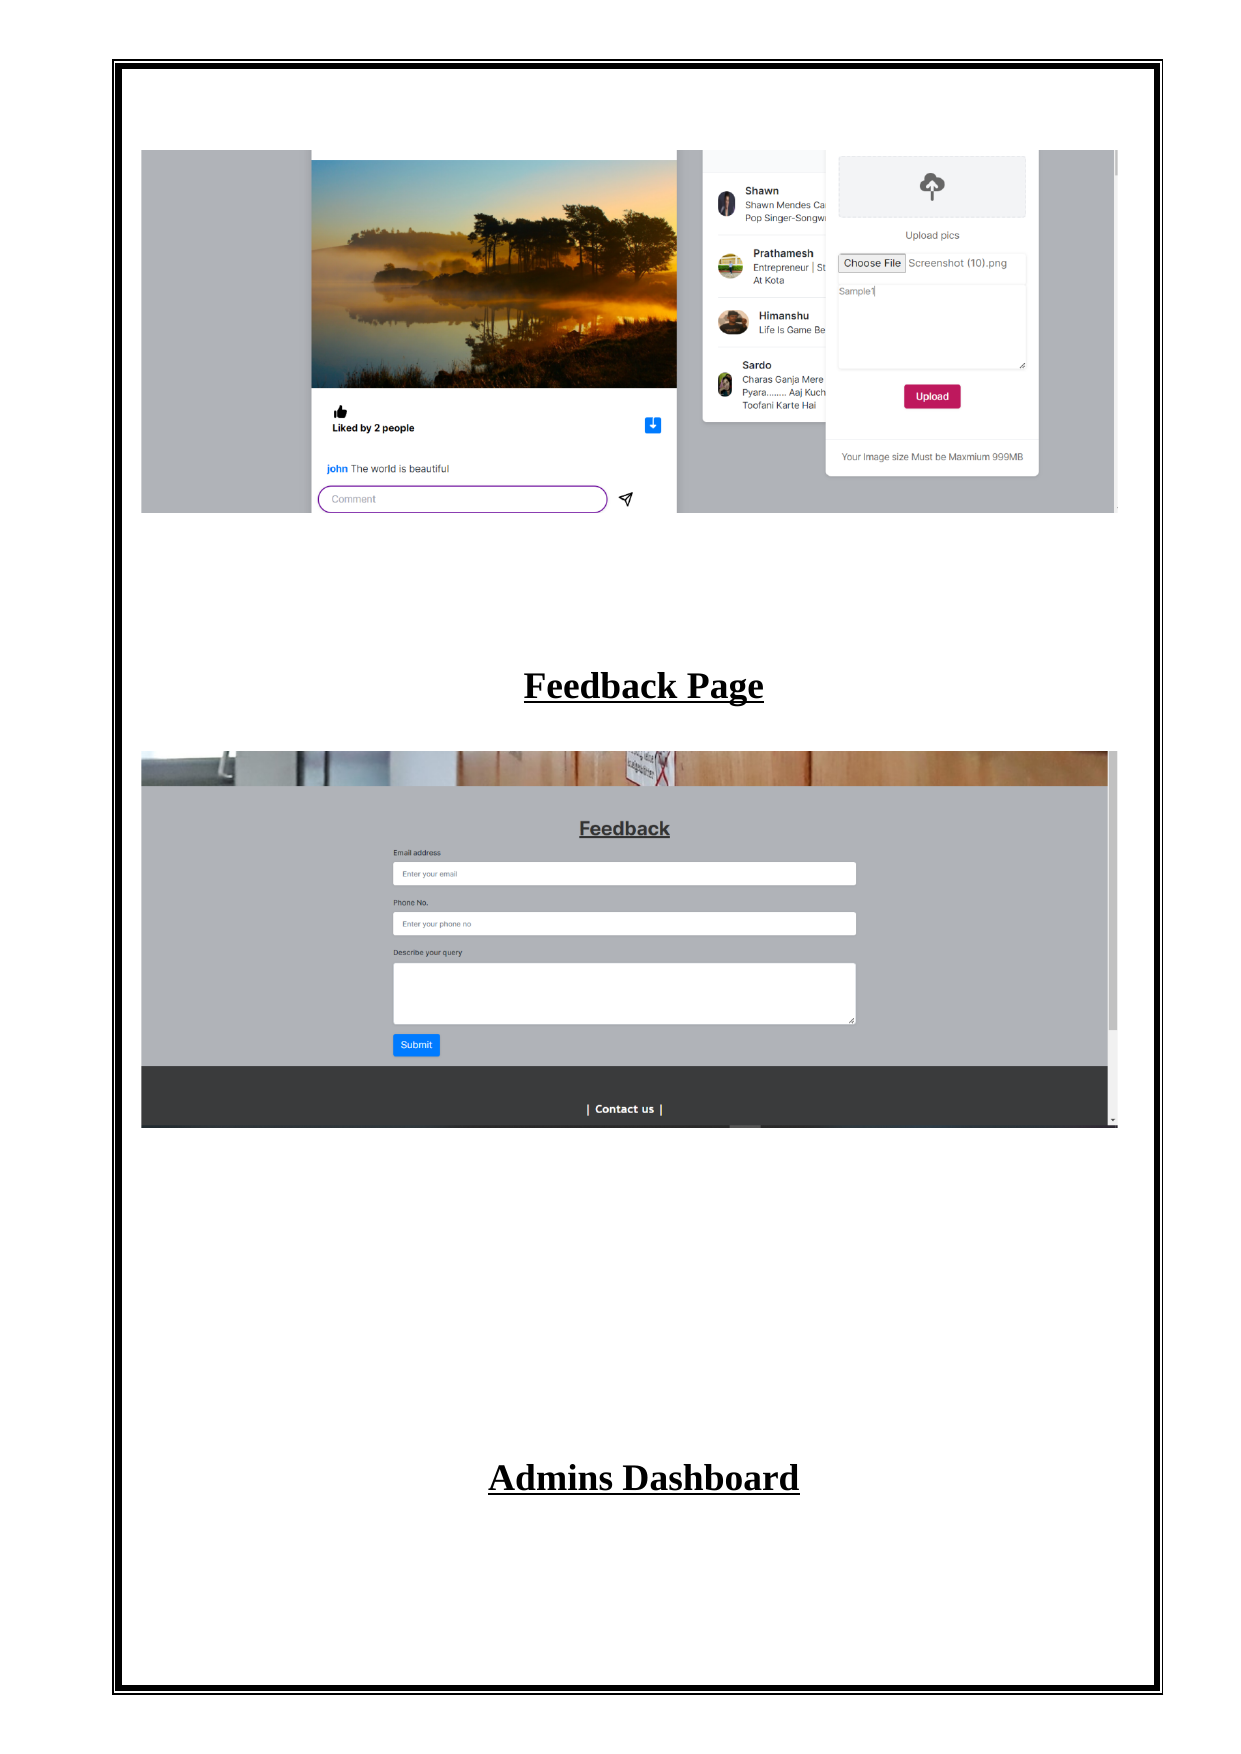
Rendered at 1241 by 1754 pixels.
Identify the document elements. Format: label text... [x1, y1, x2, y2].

text Admins Dashboard [141, 1457, 1146, 1499]
text Feedback Page [141, 665, 1146, 707]
picture [141, 150, 1118, 513]
picture [141, 751, 1118, 1128]
